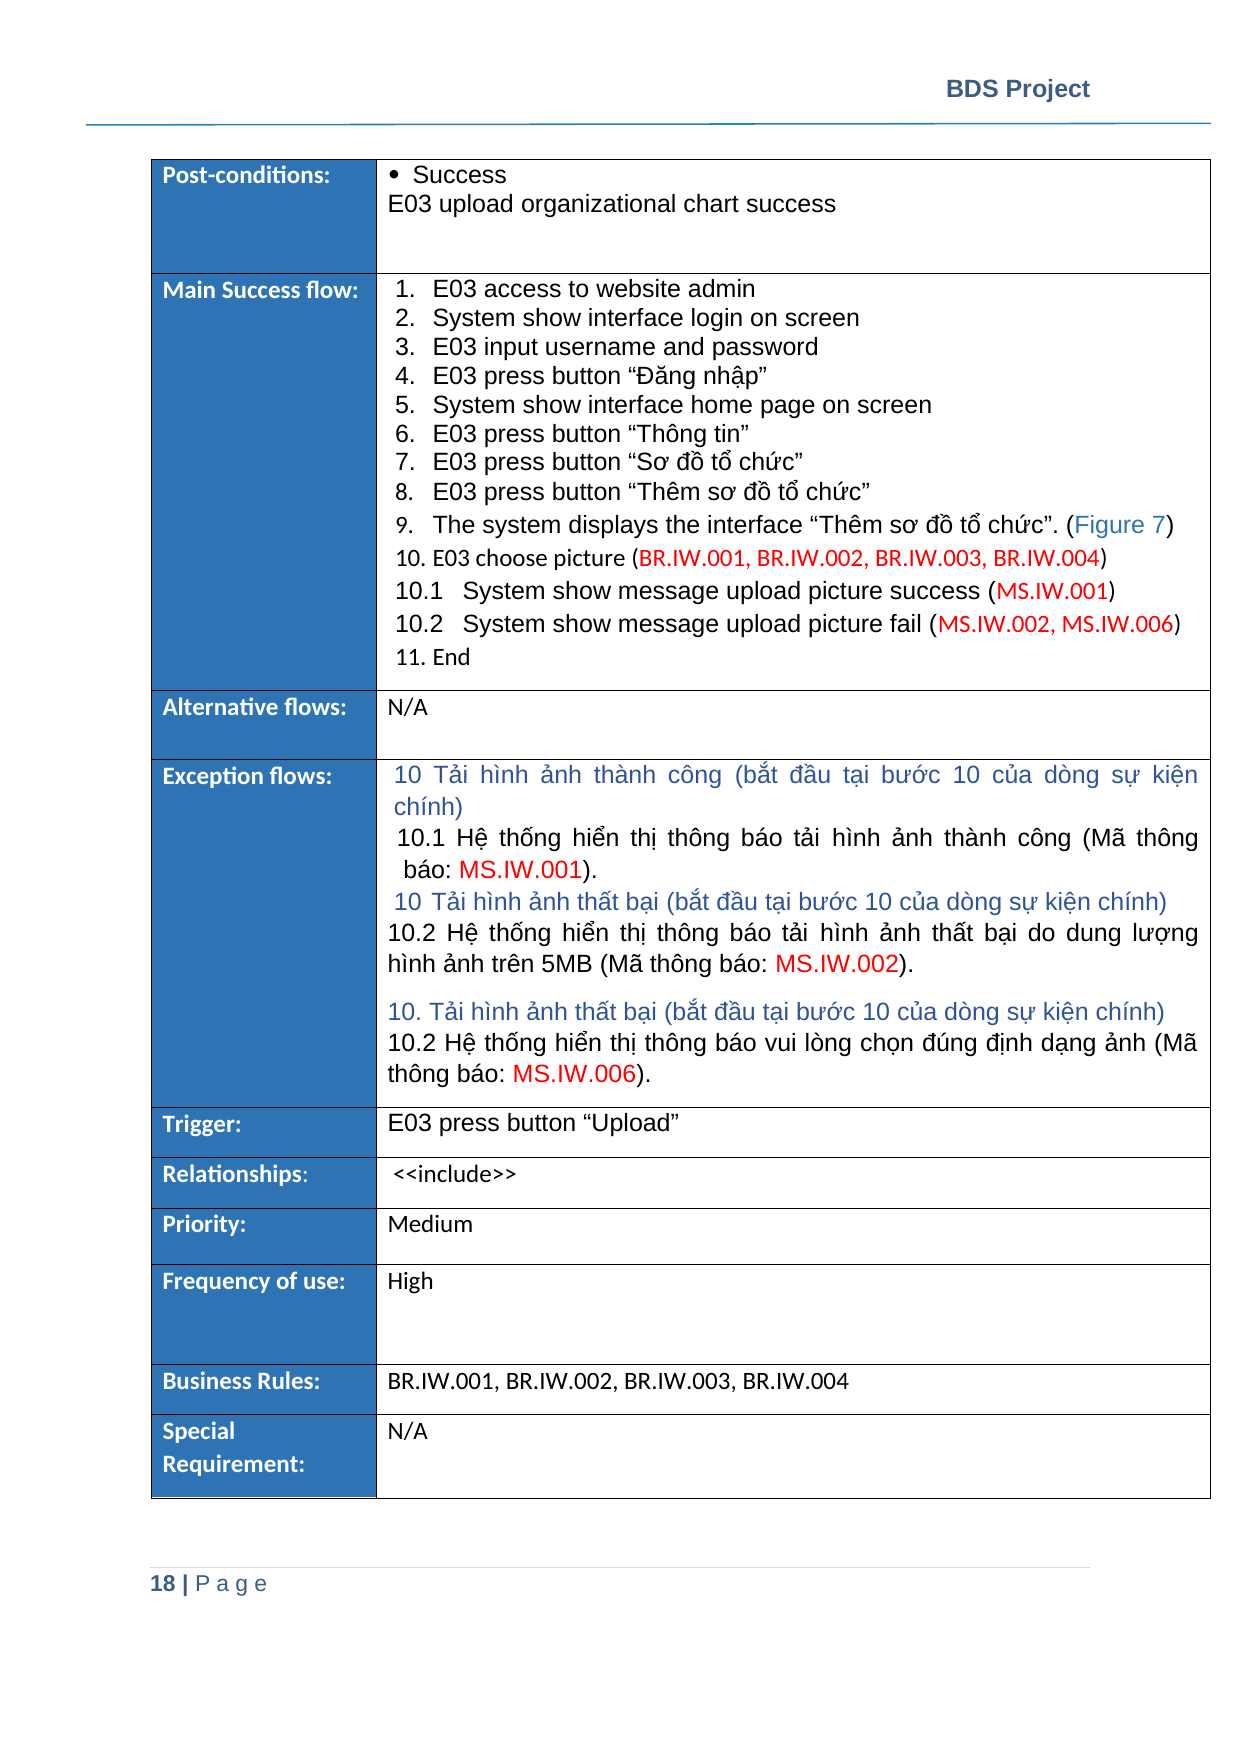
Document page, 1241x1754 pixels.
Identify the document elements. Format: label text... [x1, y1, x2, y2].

table_cell E03 access to website admin System show interface login on screen E03 input username and password E03 press button “Đăng nhập” System show interface home page on screen E03 press button “Thông tin” E03 press button “Sơ đồ tổ chức” E03 press button “Thêm sơ đồ tổ chức” The system displays the interface “Thêm sơ đồ tổ chức”. (Figure 7) E03 choose picture (BR.IW.001, BR.IW.002, BR.IW.003, BR.IW.004) System show message upload picture success (MS.IW.001) System show message upload picture fail (MS.IW.002, MS.IW.006) End [377, 274, 1210, 690]
table_cell 10 Tải hình ảnh thành công (bắt đầu tại bước 10 của dòng sự kiện chính) 10.1 Hệ thống hiển thị thông báo tải hình ảnh thành công (Mã thông báo: MS.IW.001). Tải hình ảnh thất bại (bắt đầu tại bước 10 của dòng sự kiện chính) 10.2 Hệ thống hiển thị thông báo tải hình ảnh thất bại do dung lượng hình ảnh trên 5MB (Mã thông báo: MS.IW.002). 10. Tải hình ảnh thất bại (bắt đầu tại bước 10 của dòng sự kiện chính) 10.2 Hệ thống hiển thị thông báo vui lòng chọn đúng định dạng ảnh (Mã thông báo: MS.IW.006). [377, 760, 1210, 1107]
table_cell <<include>> [377, 1158, 1210, 1208]
table_cell BR.IW.001, BR.IW.002, BR.IW.003, BR.IW.004 [377, 1365, 1210, 1414]
table_cell E03 press button “Upload” [377, 1108, 1210, 1157]
table_cell N/A [377, 1415, 1210, 1497]
table_cell Relationships: [152, 1158, 376, 1208]
table_cell Main Success flow: [152, 274, 376, 690]
table_cell N/A [377, 691, 1210, 759]
table_cell High [377, 1265, 1210, 1364]
table_cell Frequency of use: [152, 1265, 376, 1364]
table_cell Priority: [152, 1209, 376, 1264]
table_cell Exception flows: [152, 760, 376, 1107]
table_cell Alternative flows: [152, 691, 376, 759]
table_cell Success E03 upload organizational chart success [377, 160, 1210, 273]
table_cell Trigger: [152, 1108, 376, 1157]
table_cell Post-conditions: [152, 160, 376, 273]
table_cell Special Requirement: [152, 1415, 376, 1497]
table_cell Business Rules: [152, 1365, 376, 1414]
table_cell Medium [377, 1209, 1210, 1264]
